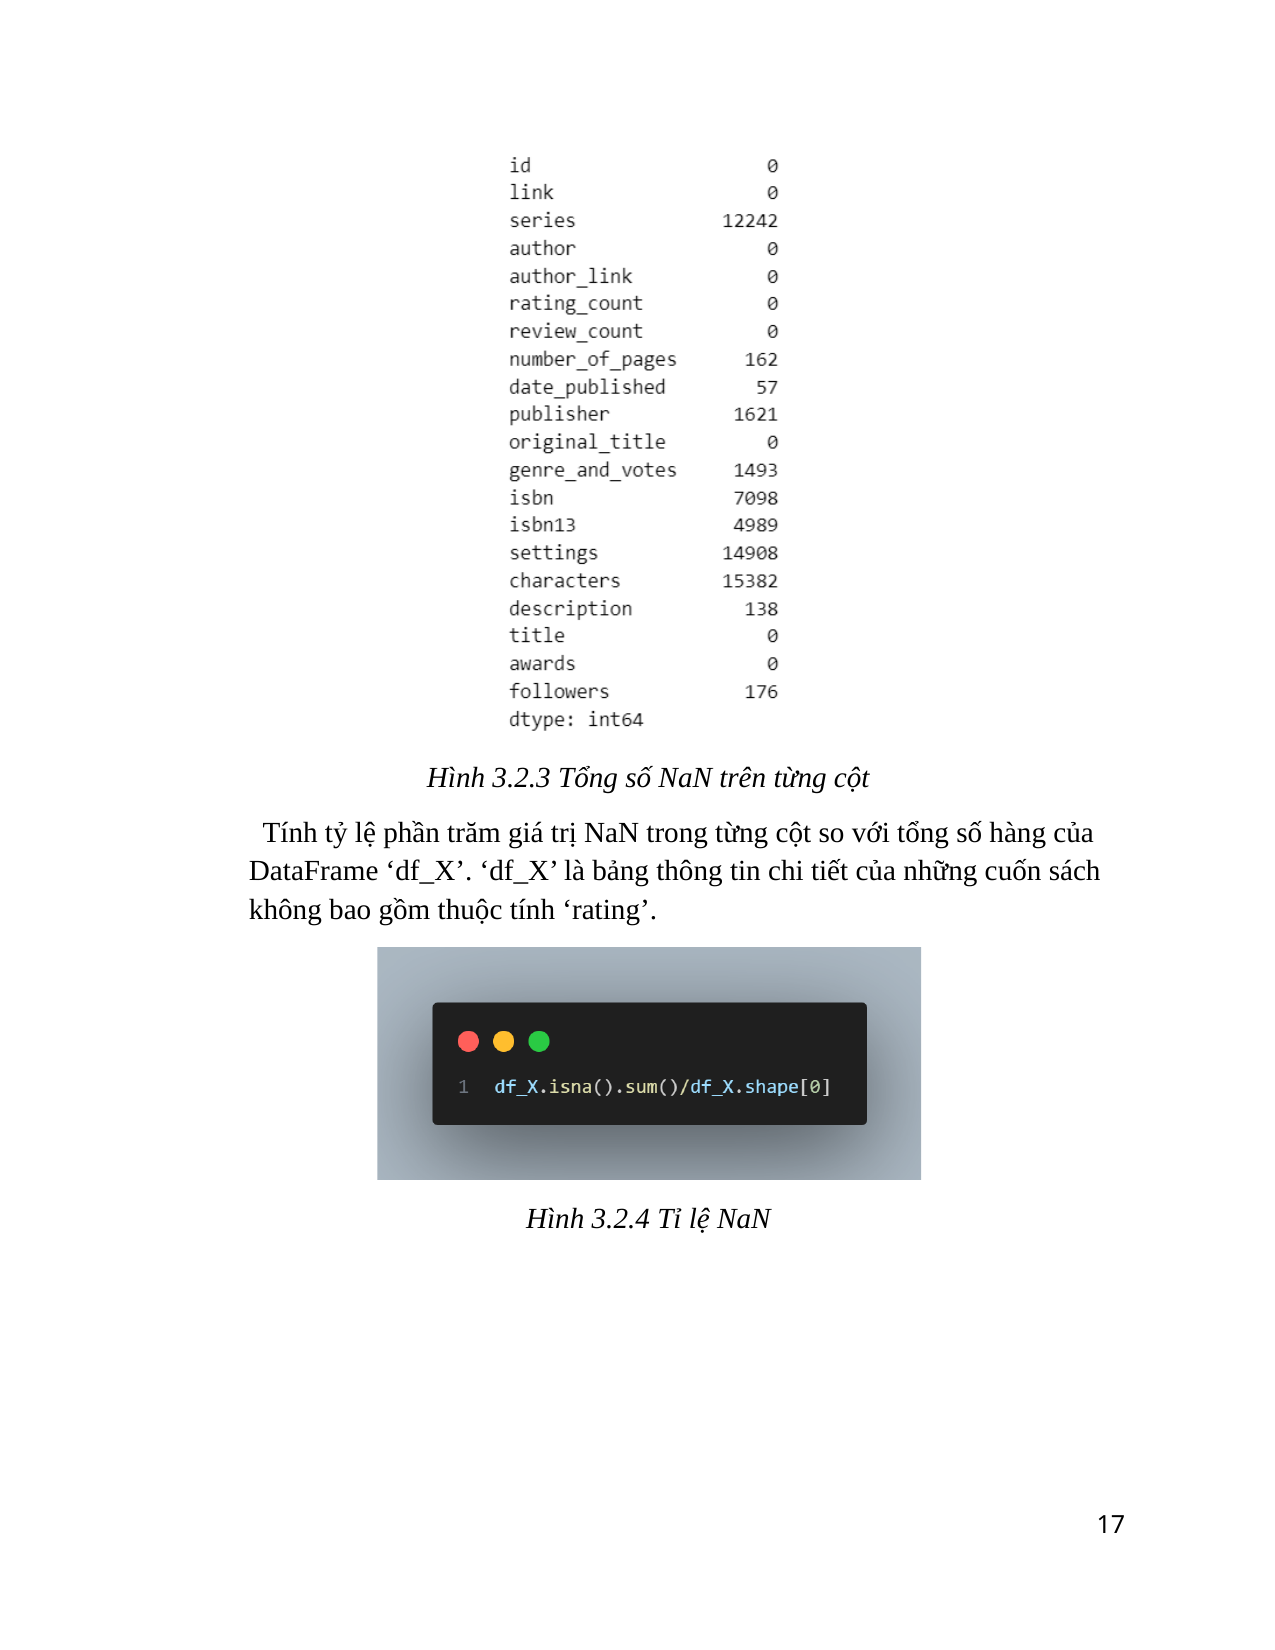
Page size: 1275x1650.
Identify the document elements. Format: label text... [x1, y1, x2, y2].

text Hình 3.2.3 Tổng số NaN trên từng cột [174, 761, 1125, 794]
picture [377, 947, 922, 1180]
picture [495, 150, 804, 739]
list Tính tỷ lệ phần trăm giá trị NaN trong từng cột so với tổng số hàng của DataFrame ‘df_X’. ‘df_X’ là bảng thông tin chi tiết của những cuốn sách không bao gồm thuộc tính ‘rating’. [249, 815, 1125, 926]
text Hình 3.2.4 Tỉ lệ NaN [174, 1201, 1125, 1235]
